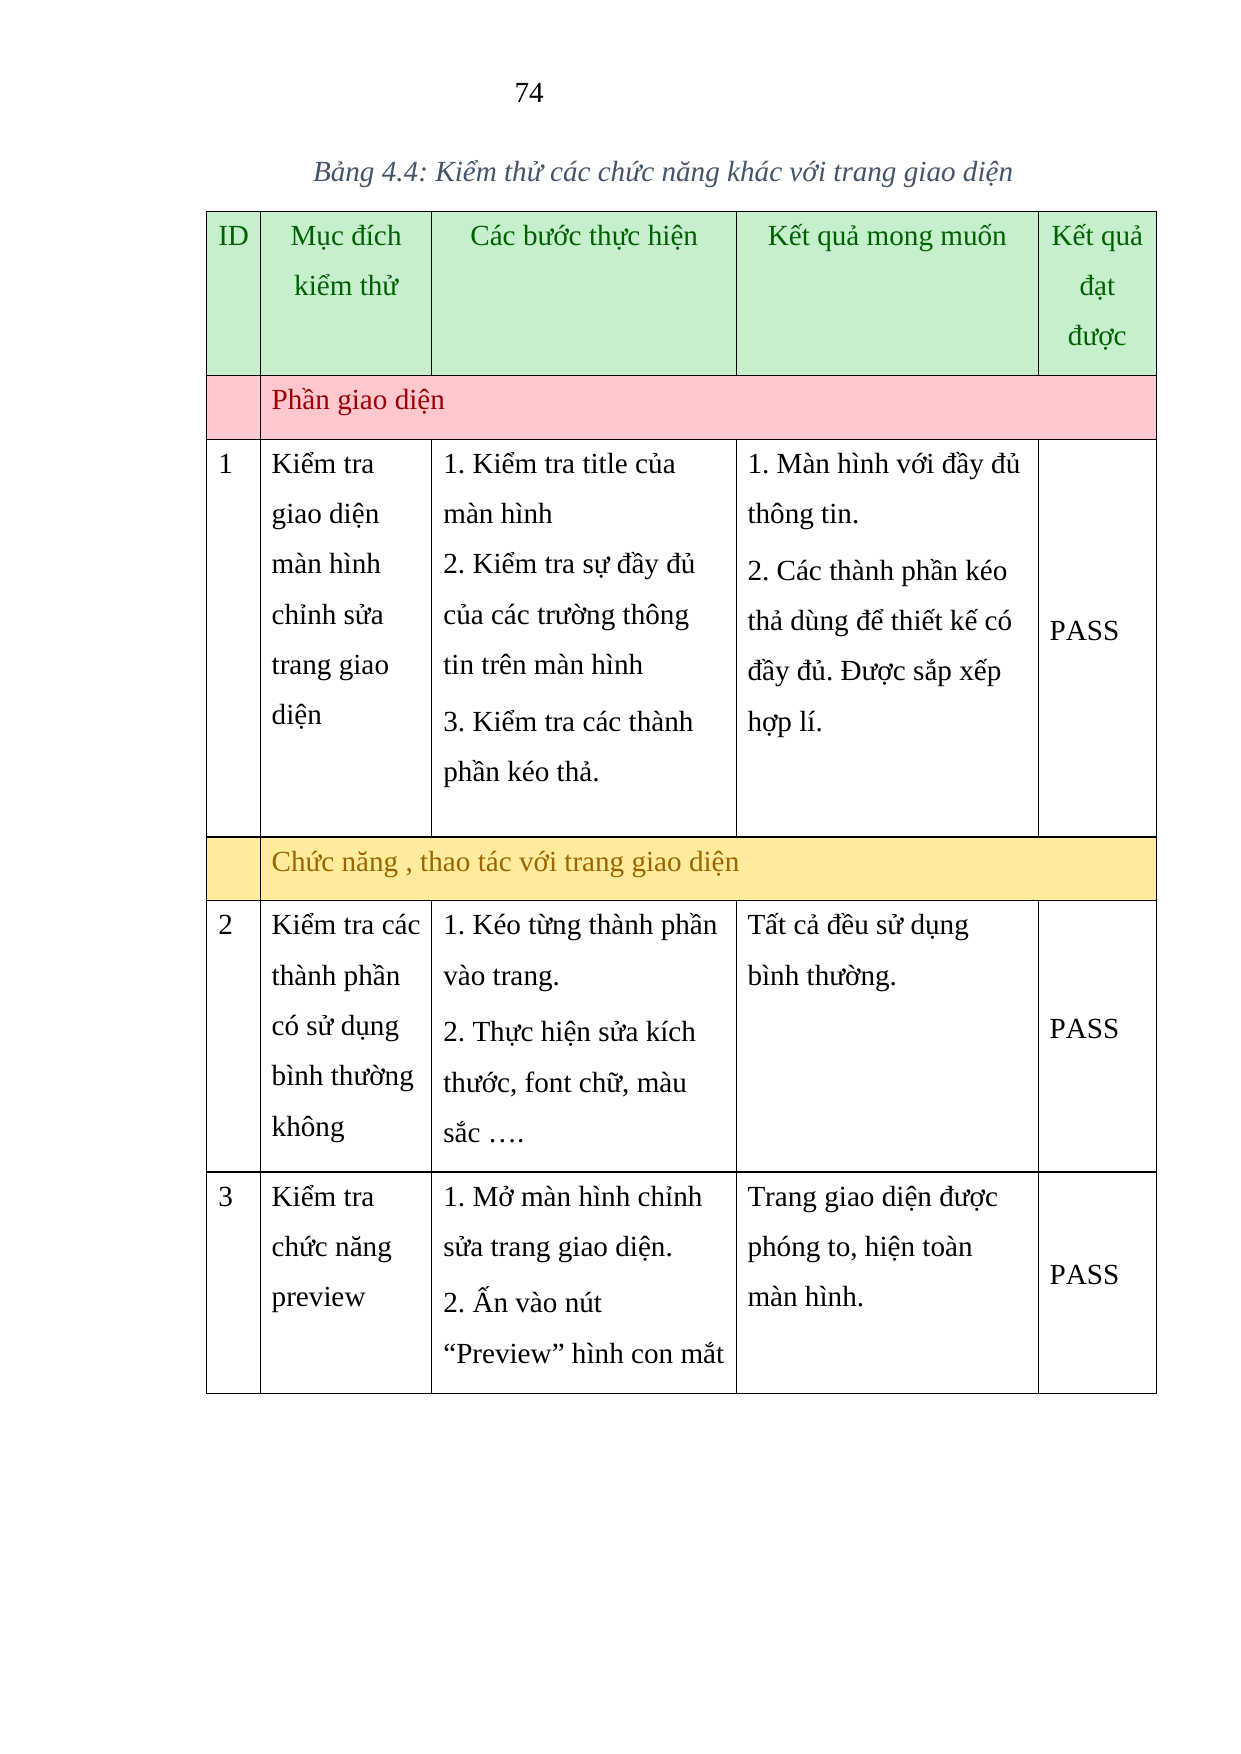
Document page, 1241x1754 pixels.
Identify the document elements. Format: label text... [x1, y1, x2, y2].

table_cell [207, 838, 260, 900]
table_cell Tất cả đều sử dụng bình thường. [737, 901, 1038, 1171]
text Bảng 4.4: Kiểm thử các chức năng khác với trang giao diện [207, 154, 1122, 187]
table_cell 1. Kéo từng thành phần vào trang. 2. Thực hiện sửa kích thước, font chữ, màu sắc …. [432, 901, 736, 1171]
table_header ID [207, 212, 260, 375]
table_cell Kiểm tra giao diện màn hình chỉnh sửa trang giao diện [261, 440, 431, 836]
table_cell 1. Kiểm tra title của màn hình 2. Kiểm tra sự đầy đủ của các trường thông tin trên màn hình 3. Kiểm tra các thành phần kéo thả. [432, 440, 736, 836]
table_header Kết quả mong muốn [737, 212, 1038, 375]
table_cell Kiểm tra chức năng preview [261, 1173, 431, 1392]
table_cell PASS [1039, 1173, 1156, 1392]
table_cell 1. Màn hình với đầy đủ thông tin. 2. Các thành phần kéo thả dùng để thiết kế có đầy đủ. Được sắp xếp hợp lí. [737, 440, 1038, 836]
table_header Mục đích kiểm thử [261, 212, 431, 375]
table_cell PASS [1039, 440, 1156, 836]
table_cell Chức năng , thao tác với trang giao diện [261, 838, 1156, 900]
table_cell Kiểm tra các thành phần có sử dụng bình thường không [261, 901, 431, 1171]
table_cell [207, 376, 260, 439]
table_cell 3 [207, 1173, 260, 1392]
table_cell Phần giao diện [261, 376, 1156, 439]
table_cell PASS [1039, 901, 1156, 1171]
table_header Kết quả đạt được [1039, 212, 1156, 375]
table_cell Trang giao diện được phóng to, hiện toàn màn hình. [737, 1173, 1038, 1392]
table_cell 1. Mở màn hình chỉnh sửa trang giao diện. 2. Ấn vào nút “Preview” hình con mắt [432, 1173, 736, 1392]
table_header Các bước thực hiện [432, 212, 736, 375]
table_cell 2 [207, 901, 260, 1171]
table_cell 1 [207, 440, 260, 836]
